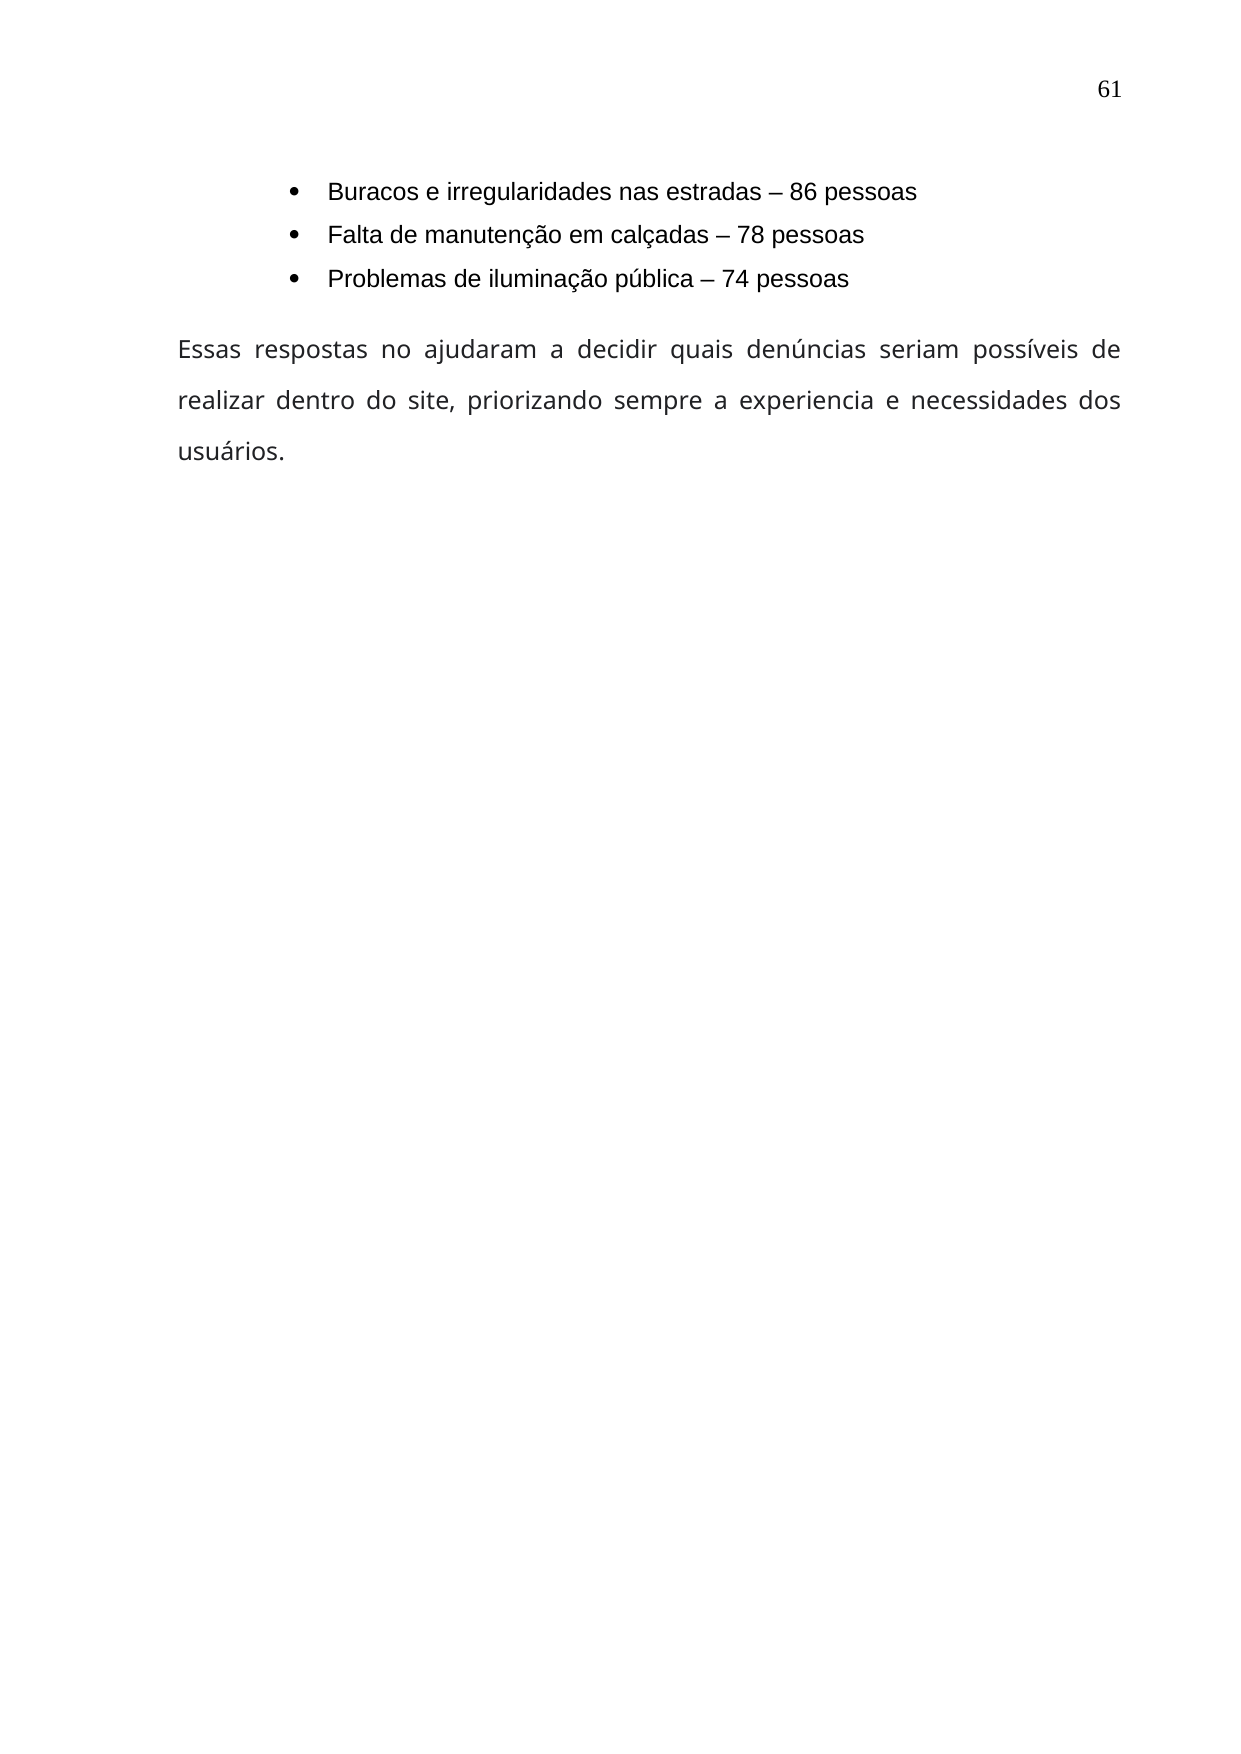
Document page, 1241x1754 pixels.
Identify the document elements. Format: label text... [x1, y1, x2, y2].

list Buracos e irregularidades nas estradas – 86 pessoas [290, 177, 1122, 206]
list Falta de manutenção em calçadas – 78 pessoas [290, 220, 1122, 249]
list Problemas de iluminação pública – 74 pessoas [290, 264, 1122, 292]
text Essas respostas no ajudaram a decidir quais denúncias seriam possíveis de realizar dentro do site, priorizando sempre a experiencia e necessidades dos usuários. [177, 332, 1122, 468]
